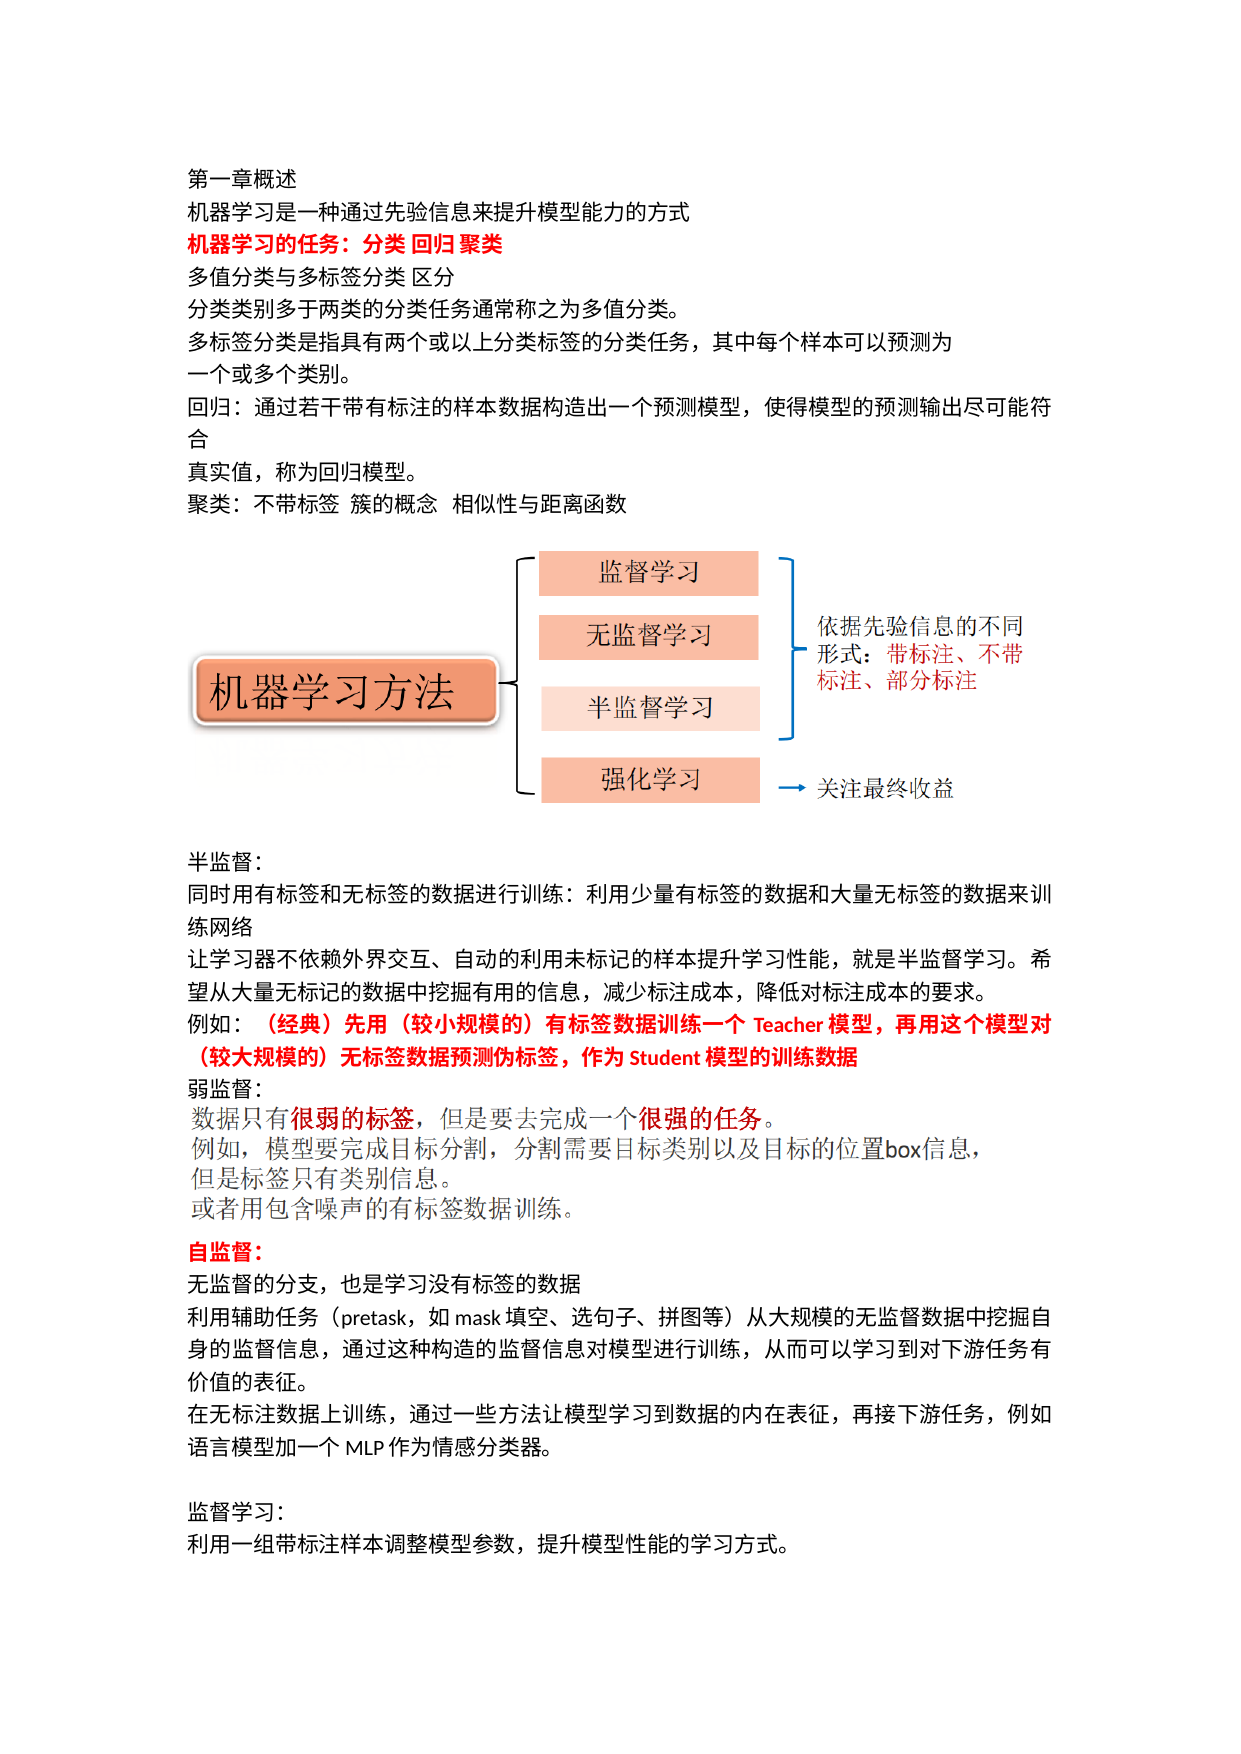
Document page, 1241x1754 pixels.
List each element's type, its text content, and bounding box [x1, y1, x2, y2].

picture [187, 1104, 981, 1227]
text 同时用有标签和无标签的数据进行训练：利用少量有标签的数据和大量无标签的数据来训练网络 [187, 877, 1053, 942]
text 回归：通过若干带有标注的样本数据构造出一个预测模型，使得模型的预测输出尽可能符合 [187, 389, 1053, 454]
picture [187, 519, 1052, 818]
text 真实值，称为回归模型。 [187, 454, 1053, 487]
text 机器学习的任务：分类 回归 聚类 [187, 227, 1053, 259]
text 一个或多个类别。 [187, 357, 1053, 389]
text 利用一组带标注样本调整模型参数，提升模型性能的学习方式。 [187, 1527, 1053, 1559]
text 无监督的分支，也是学习没有标签的数据 [187, 1267, 1053, 1299]
text 半监督： [187, 844, 1053, 877]
text 多值分类与多标签分类 区分 [187, 259, 1053, 292]
text 弱监督： [187, 1072, 1053, 1104]
text 监督学习： [187, 1494, 1053, 1527]
text 多标签分类是指具有两个或以上分类标签的分类任务，其中每个样本可以预测为 [187, 324, 1053, 357]
text 让学习器不依赖外界交互、自动的利用未标记的样本提升学习性能，就是半监督学习。希望从大量无标记的数据中挖掘有用的信息，减少标注成本，降低对标注成本的要求。 [187, 942, 1053, 1007]
text 自监督： [187, 1234, 1053, 1267]
text 利用辅助任务（pretask，如mask填空、选句子、拼图等）从大规模的无监督数据中挖掘自身的监督信息，通过这种构造的监督信息对模型进行训练，从而可以学习到对下游任务有价值的表征。 [187, 1299, 1053, 1397]
text 例如：（经典）先用（较小规模的）有标签数据训练一个Teacher模型，再用这个模型对（较大规模的）无标签数据预测伪标签，作为Student模型的训练数据 [187, 1007, 1053, 1072]
text 机器学习是一种通过先验信息来提升模型能力的方式 [187, 194, 1053, 227]
text 聚类：不带标签 簇的概念 相似性与距离函数 [187, 487, 1053, 519]
text 第一章概述 [187, 162, 1053, 194]
text 在无标注数据上训练，通过一些方法让模型学习到数据的内在表征，再接下游任务，例如，语言模型加一个MLP作为情感分类器。 [187, 1397, 1053, 1462]
text 分类类别多于两类的分类任务通常称之为多值分类。 [187, 292, 1053, 324]
